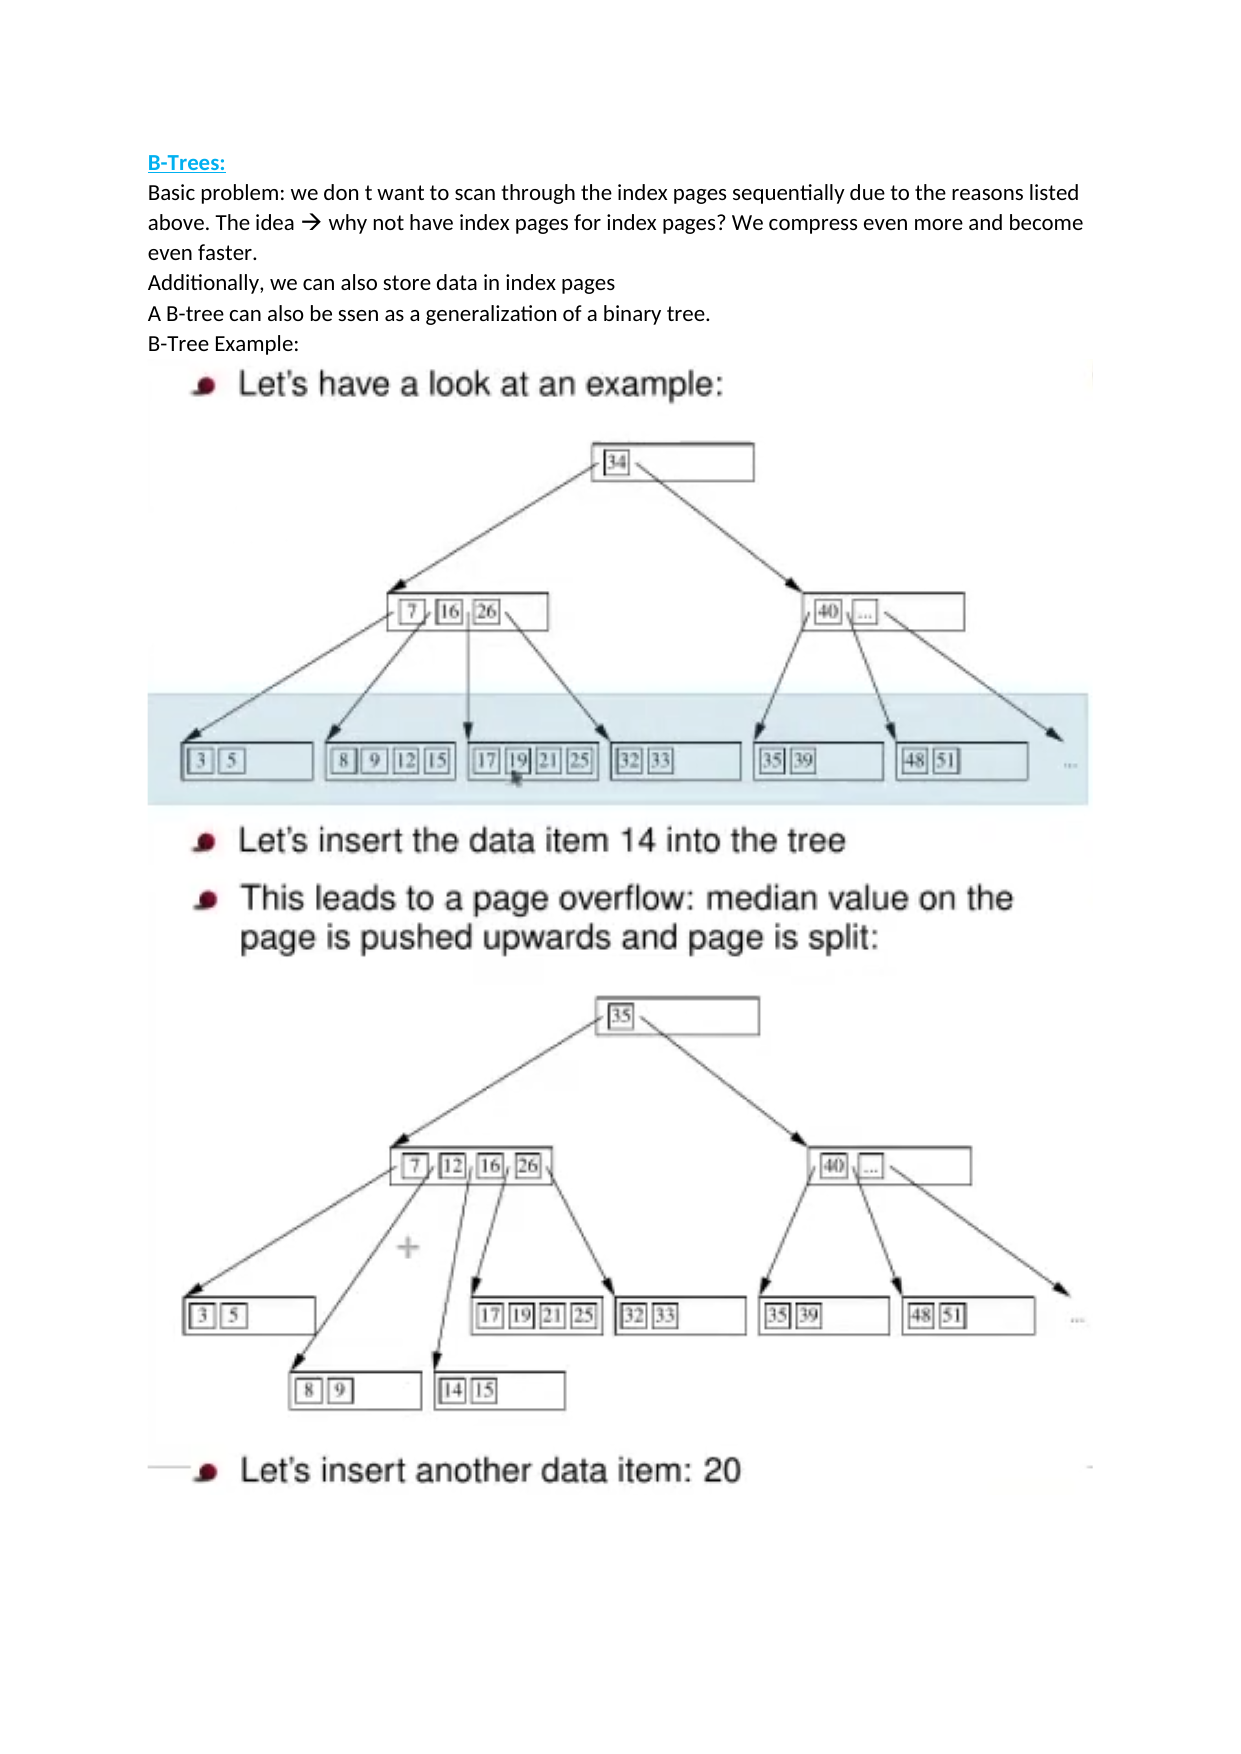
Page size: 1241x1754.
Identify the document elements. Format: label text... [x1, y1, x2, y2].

picture [147, 359, 1093, 865]
text Additionally, we can also store data in index pages [148, 268, 1093, 296]
text B-Trees: [148, 148, 1093, 176]
text B-Tree Example: [148, 329, 1093, 357]
picture [147, 866, 1093, 1495]
text A B-tree can also be ssen as a generalization of a binary tree. [148, 299, 1093, 327]
text Basic problem: we don t want to scan through the index pages sequentially due to the reasons listed above. The idea why not have index pages for index pages? We compress even more and become even faster. [148, 178, 1093, 266]
